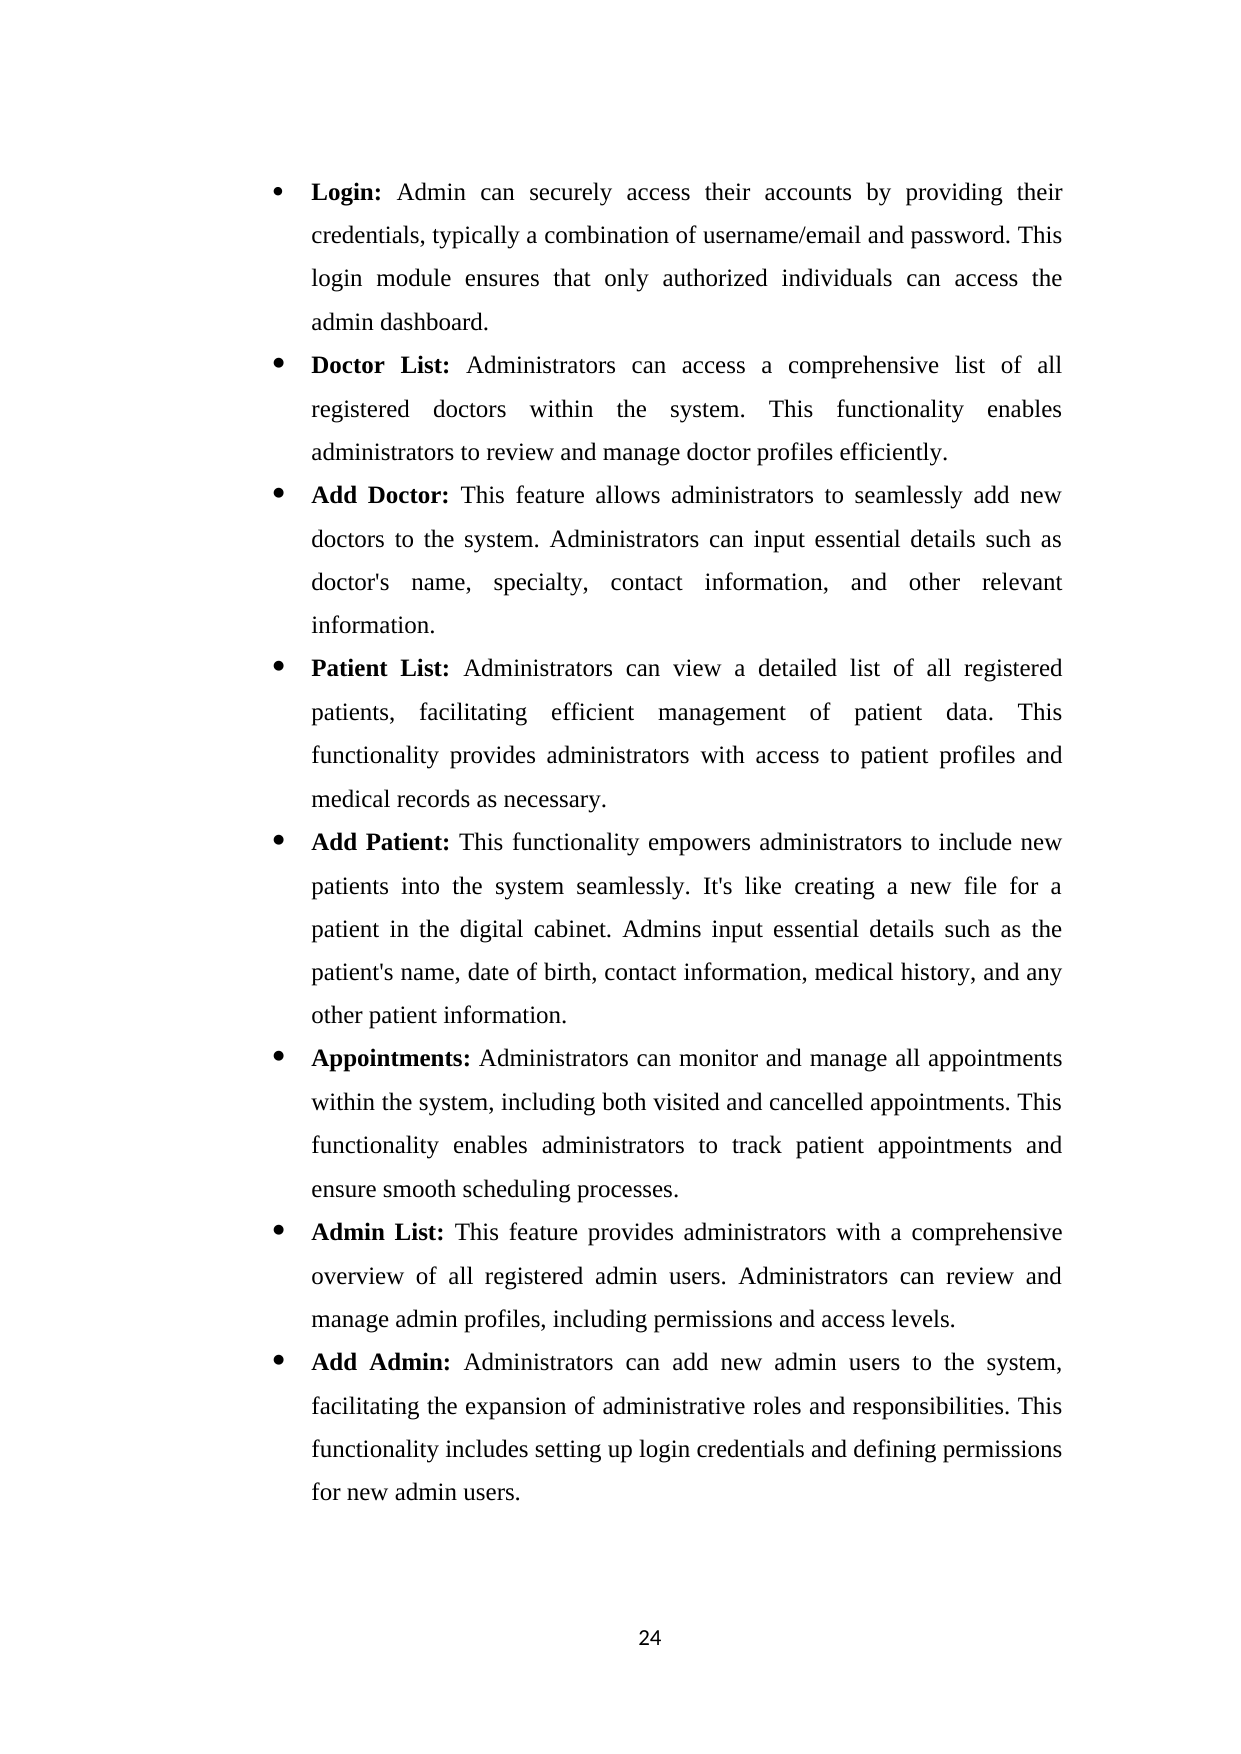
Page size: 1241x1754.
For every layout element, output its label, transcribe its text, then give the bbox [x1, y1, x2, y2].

list Admin Module [236, 600, 1063, 633]
text The Patient Management System web application consists of three modules. They are: [236, 312, 1063, 384]
subtitle Project Modules [236, 242, 1063, 283]
list Login: Admin can securely access their accounts by providing their credentials, typically a combination of username/email and password. This login module ensures that only authorized individuals can access the admin dashboard. [274, 650, 1063, 808]
list Doctor Module [274, 470, 1063, 499]
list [274, 177, 1007, 206]
list Add Patient: This functionality empowers administrators to include new patients into the system seamlessly. It's like creating a new file for a patient in the digital cabinet. Admins input essential details such as the patient's name, date of birth, contact information, medical history, and any other patient information. [274, 1300, 1063, 1502]
list Admin Module [274, 427, 1063, 456]
list Patient Module [274, 513, 1063, 542]
list Add Doctor: This feature allows administrators to seamlessly add new doctors to the system. Administrators can input essential details such as doctor's name, specialty, contact information, and other relevant information. [274, 953, 1063, 1112]
list Doctor List: Administrators can access a comprehensive list of all registered doctors within the system. This functionality enables administrators to review and manage doctor profiles efficiently. [274, 822, 1063, 938]
list Patient List: Administrators can view a detailed list of all registered patients, facilitating efficient management of patient data. This functionality provides administrators with access to patient profiles and medical records as necessary. [274, 1126, 1063, 1285]
